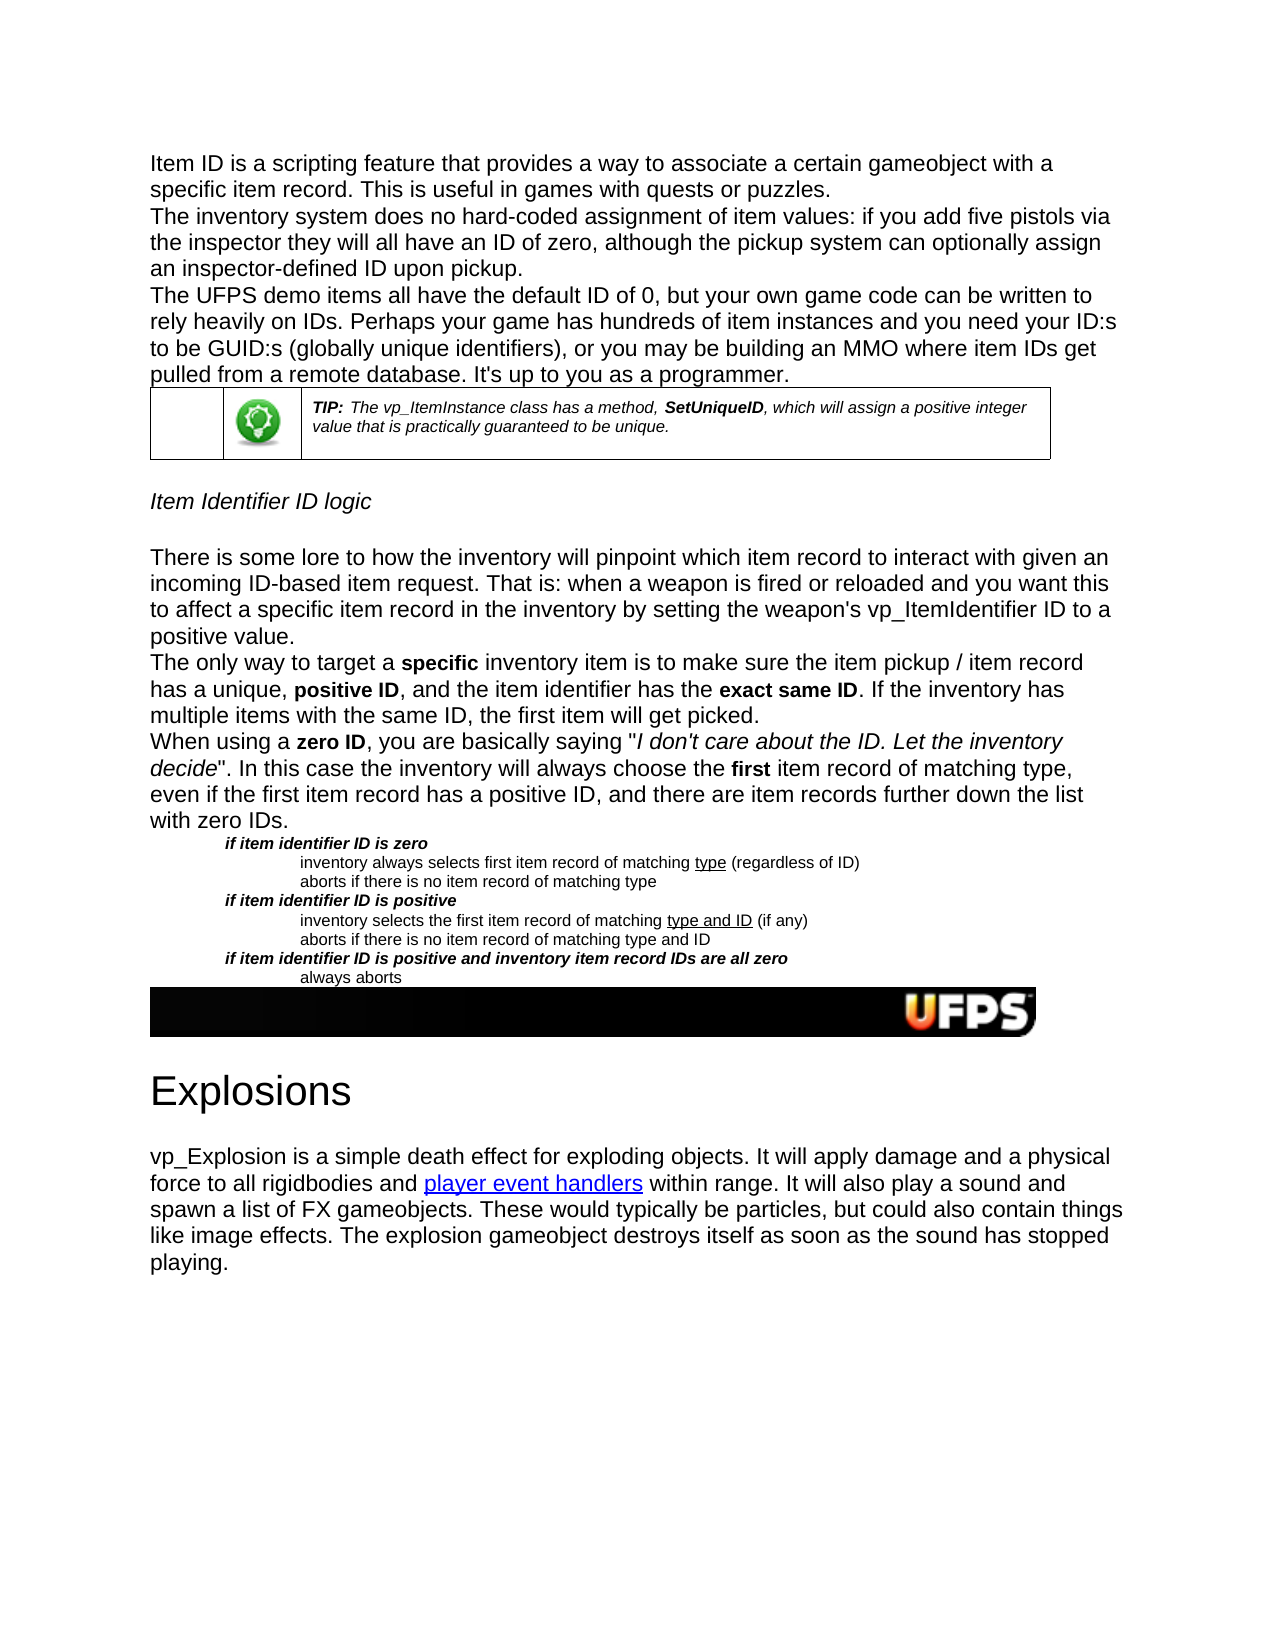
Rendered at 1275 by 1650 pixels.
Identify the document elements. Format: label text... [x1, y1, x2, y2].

text if item identifier ID is positive [225, 891, 1125, 910]
text Explosions [150, 1066, 1125, 1114]
text inventory selects the first item record of matching type and ID (if any) [300, 910, 1125, 929]
text The inventory system does no hard-coded assignment of item values: if you add five pistols via the inspector they will all have an ID of zero, although the pickup system can optionally assign an inspector-defined ID upon pickup. [150, 203, 1125, 282]
text When using a zero ID, you are basically saying "I don't care about the ID. Let the inventory decide". In this case the inventory will always choose the first item record of matching type, even if the first item record has a positive ID, and there are item records further down the list with zero IDs. [150, 728, 1125, 834]
text if item identifier ID is zero [225, 834, 1125, 853]
text Item ID is a scripting feature that provides a way to associate a certain gameobject with a specific item record. This is useful in games with quests or puzzles. [150, 150, 1125, 203]
text Item Identifier ID logic [150, 488, 1125, 514]
text vp_Explosion is a simple death effect for exploding objects. It will apply damage and a physical force to all rigidbodies and player event handlers within range. It will also play a sound and spawn a list of FX gameobjects. These would typically be particles, but could also contain things like image effects. The explosion gameobject destroys itself as soon as the sound has stopped playing. [150, 1143, 1125, 1275]
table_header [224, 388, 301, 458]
picture [233, 398, 284, 449]
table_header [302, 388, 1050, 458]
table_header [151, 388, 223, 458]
text The only way to target a specific inventory item is to make sure the item pickup / item record has a unique, positive ID, and the item identifier has the exact same ID. If the inventory has multiple items with the same ID, the first item will get picked. [150, 649, 1125, 728]
text aborts if there is no item record of matching type [300, 872, 1125, 891]
text if item identifier ID is positive and inventory item record IDs are all zero [225, 949, 1125, 968]
text aborts if there is no item record of matching type and ID [300, 929, 1125, 949]
text There is some lore to how the inventory will pinpoint which item record to interact with given an incoming ID-based item request. That is: when a weapon is fired or reloaded and you want this to affect a specific item record in the inventory by setting the weapon's vp_ItemIdentifier ID to a positive value. [150, 544, 1125, 649]
picture [150, 987, 1036, 1037]
text always aborts [300, 968, 1125, 987]
text The UFPS demo items all have the default ID of 0, but your own game code can be written to rely heavily on IDs. Perhaps your game has hundreds of item instances and you need your ID:s to be GUID:s (globally unique identifiers), or you may be building an MMO where item IDs get pulled from a remote database. It's up to you as a programmer. [150, 282, 1125, 387]
text inventory always selects first item record of matching type (regardless of ID) [300, 853, 1125, 872]
